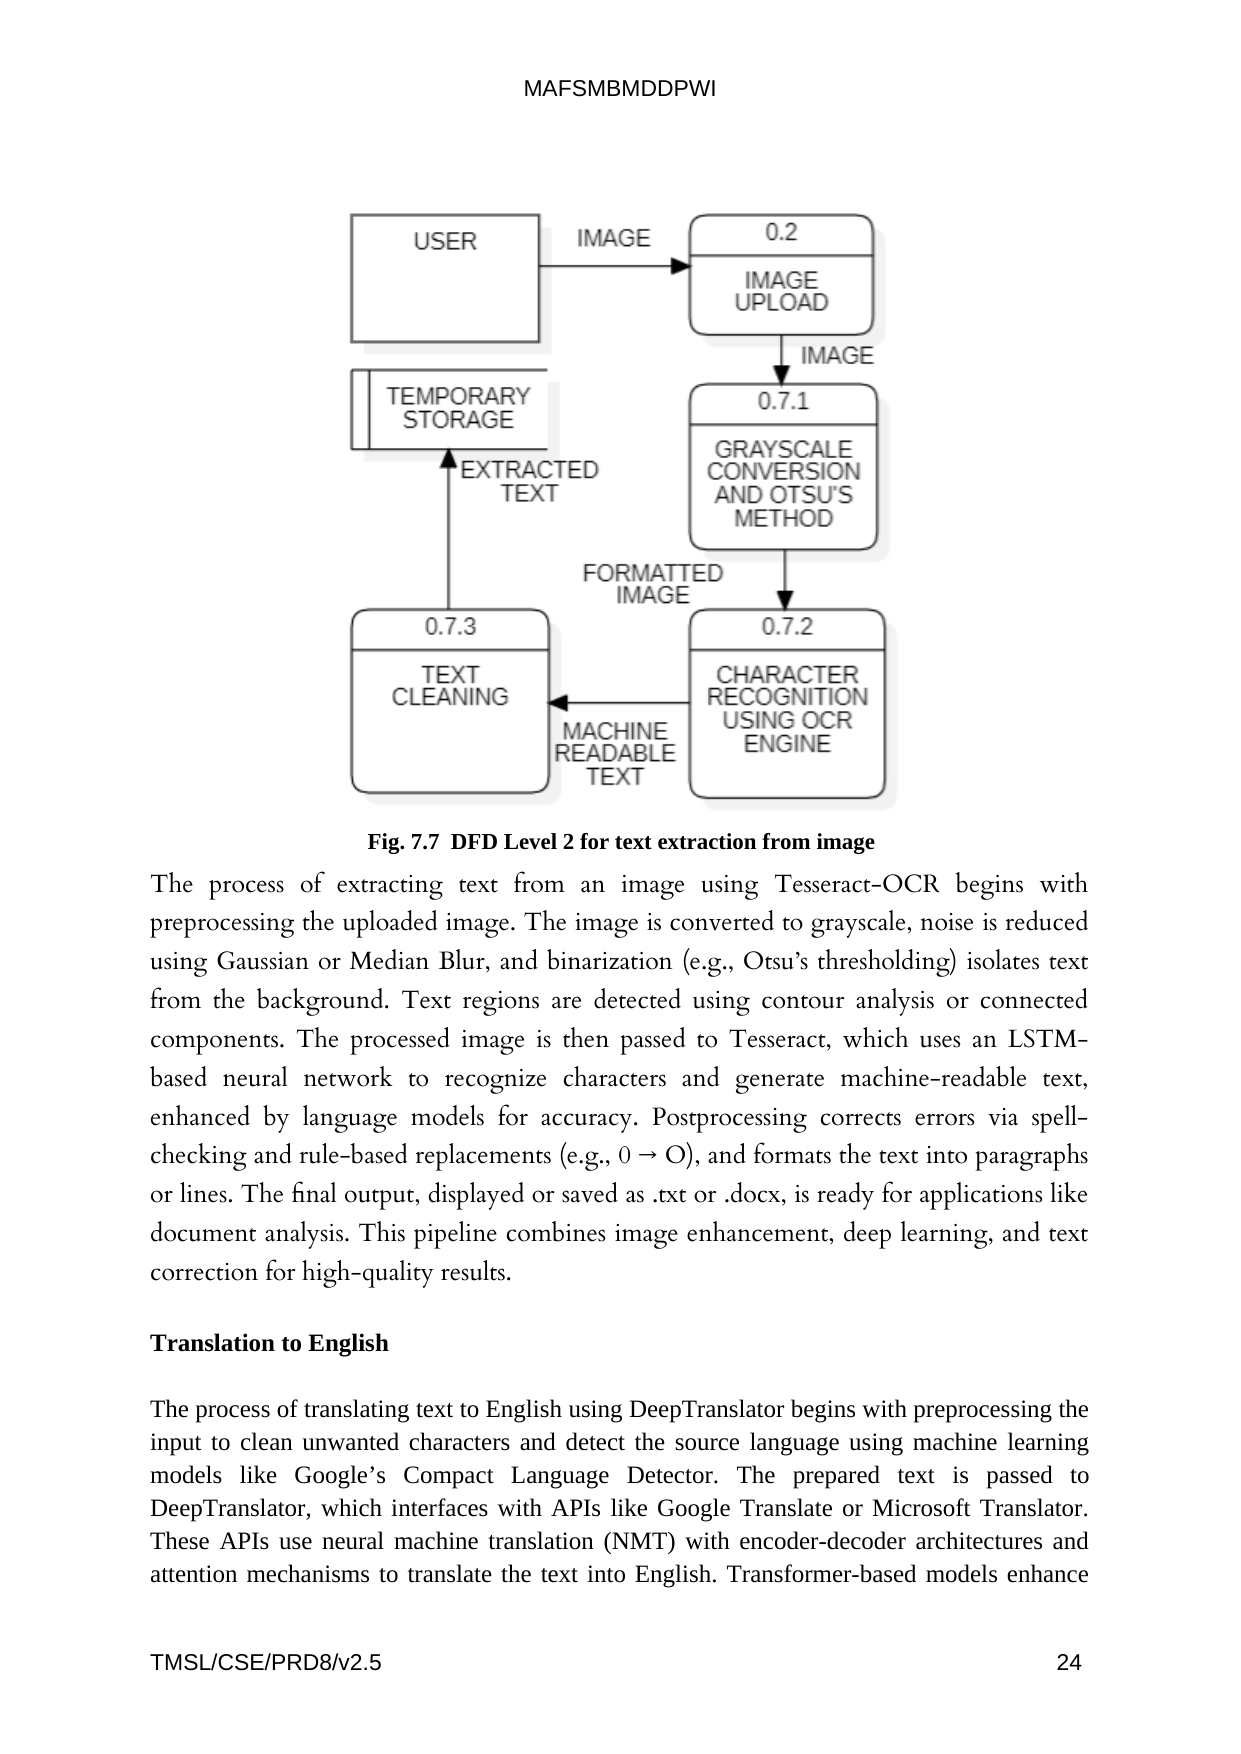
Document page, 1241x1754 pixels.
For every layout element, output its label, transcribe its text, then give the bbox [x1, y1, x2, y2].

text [150, 1394, 1090, 1587]
table_header Fig. 7.7 DFD Level 2 for text extraction from image [152, 185, 1091, 865]
text Translation to English [150, 1328, 1090, 1356]
picture [330, 195, 912, 829]
text The process of extracting text from an image using Tesseract-OCR begins with preprocessing the uploaded image. The image is converted to grayscale, noise is reduced using Gaussian or Median Blur, and binarization (e.g., Otsu’s thresholding) isolates text from the background. Text regions are detected using contour analysis or connected components. The processed image is then passed to Tesseract, which uses an LSTM-based neural network to recognize characters and generate machine-readable text, enhanced by language models for accuracy. Postprocessing corrects errors via spell-checking and rule-based replacements (e.g., 0 → O), and formats the text into paragraphs or lines. The final output, displayed or saved as .txt or .docx, is ready for applications like document analysis. This pipeline combines image enhancement, deep learning, and text correction for high-quality results. [150, 867, 1090, 1289]
